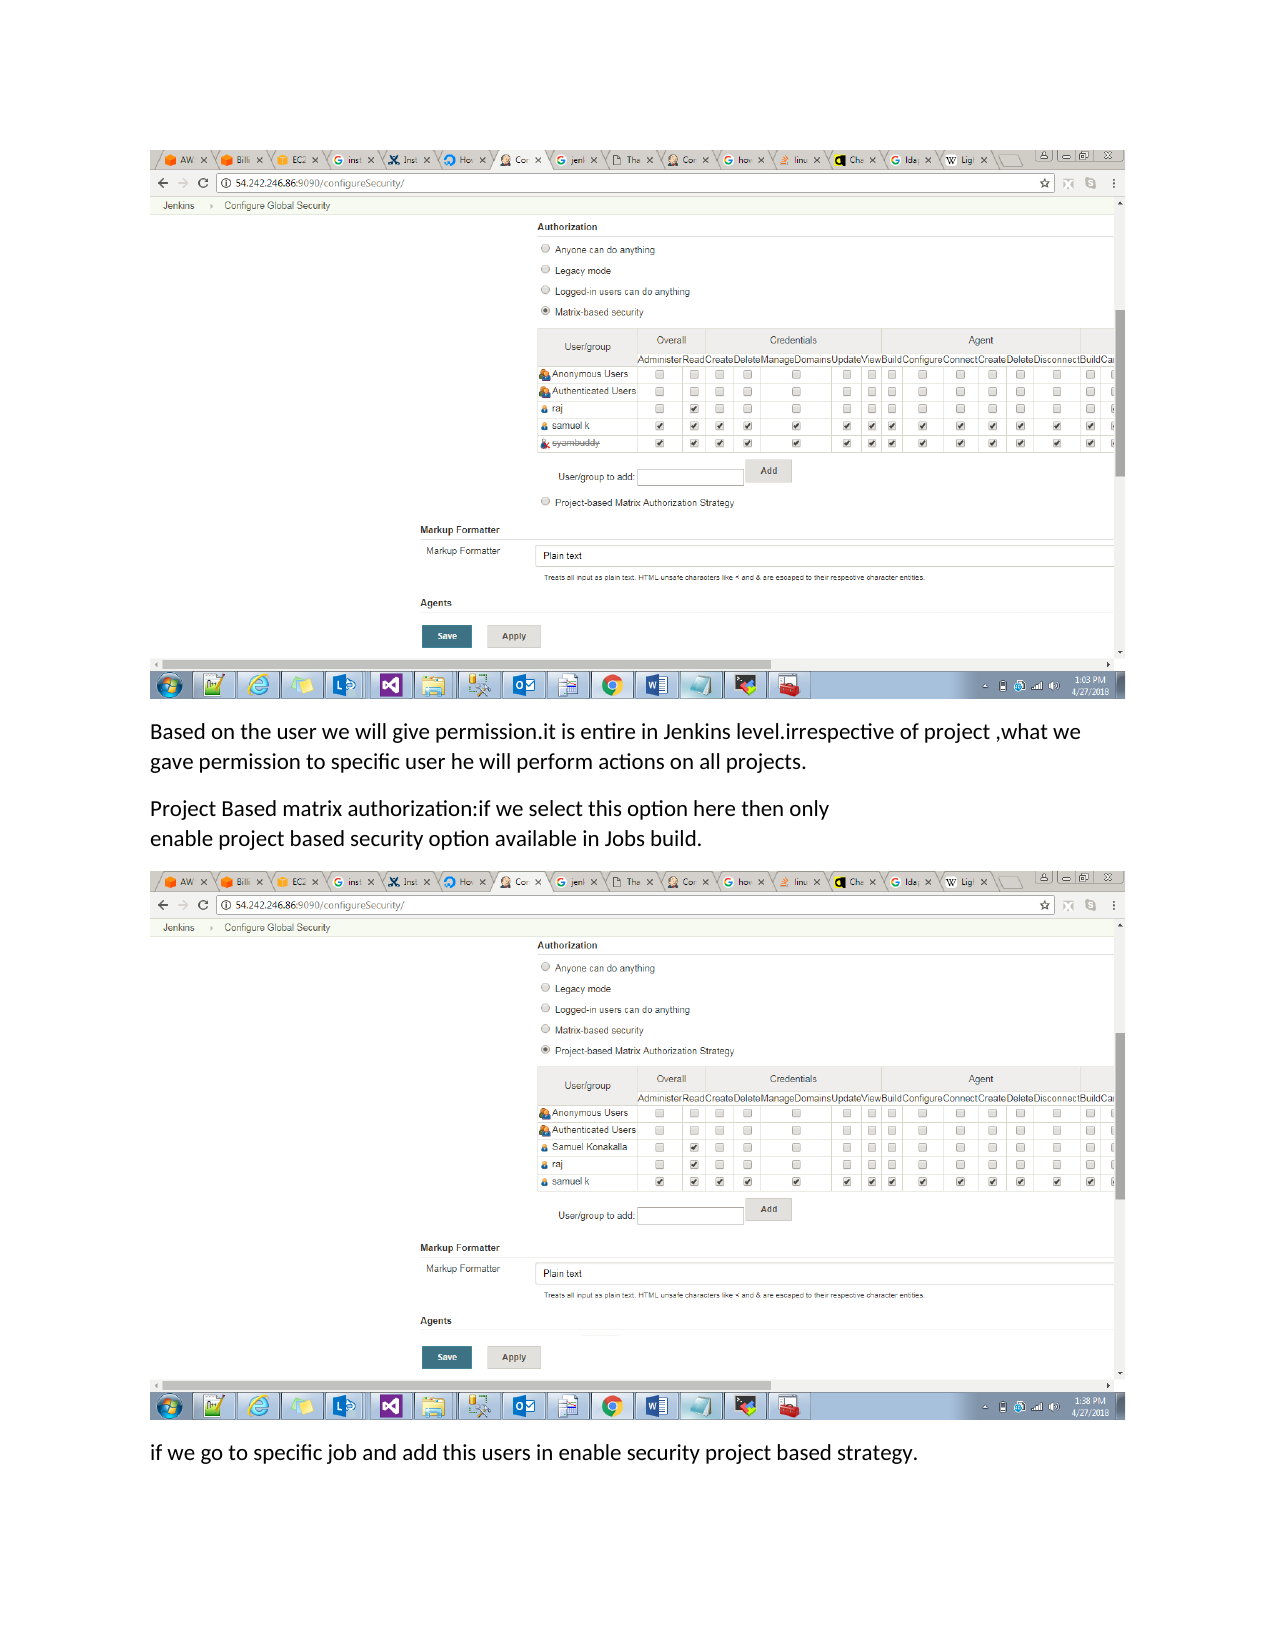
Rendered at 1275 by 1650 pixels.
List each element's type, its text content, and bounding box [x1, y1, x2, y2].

text Project Based matrix authorization:if we select this option here then only enable project based security option available in Jobs build. [150, 794, 1125, 852]
picture [150, 871, 1125, 1420]
picture [150, 150, 1125, 699]
text Based on the user we will give permission.it is entire in Jenkins level.irrespective of project ,what we gave permission to specific user he will perform actions on all projects. [150, 717, 1125, 775]
text if we go to specific job and add this users in enable security project based strategy. [150, 1438, 1125, 1466]
